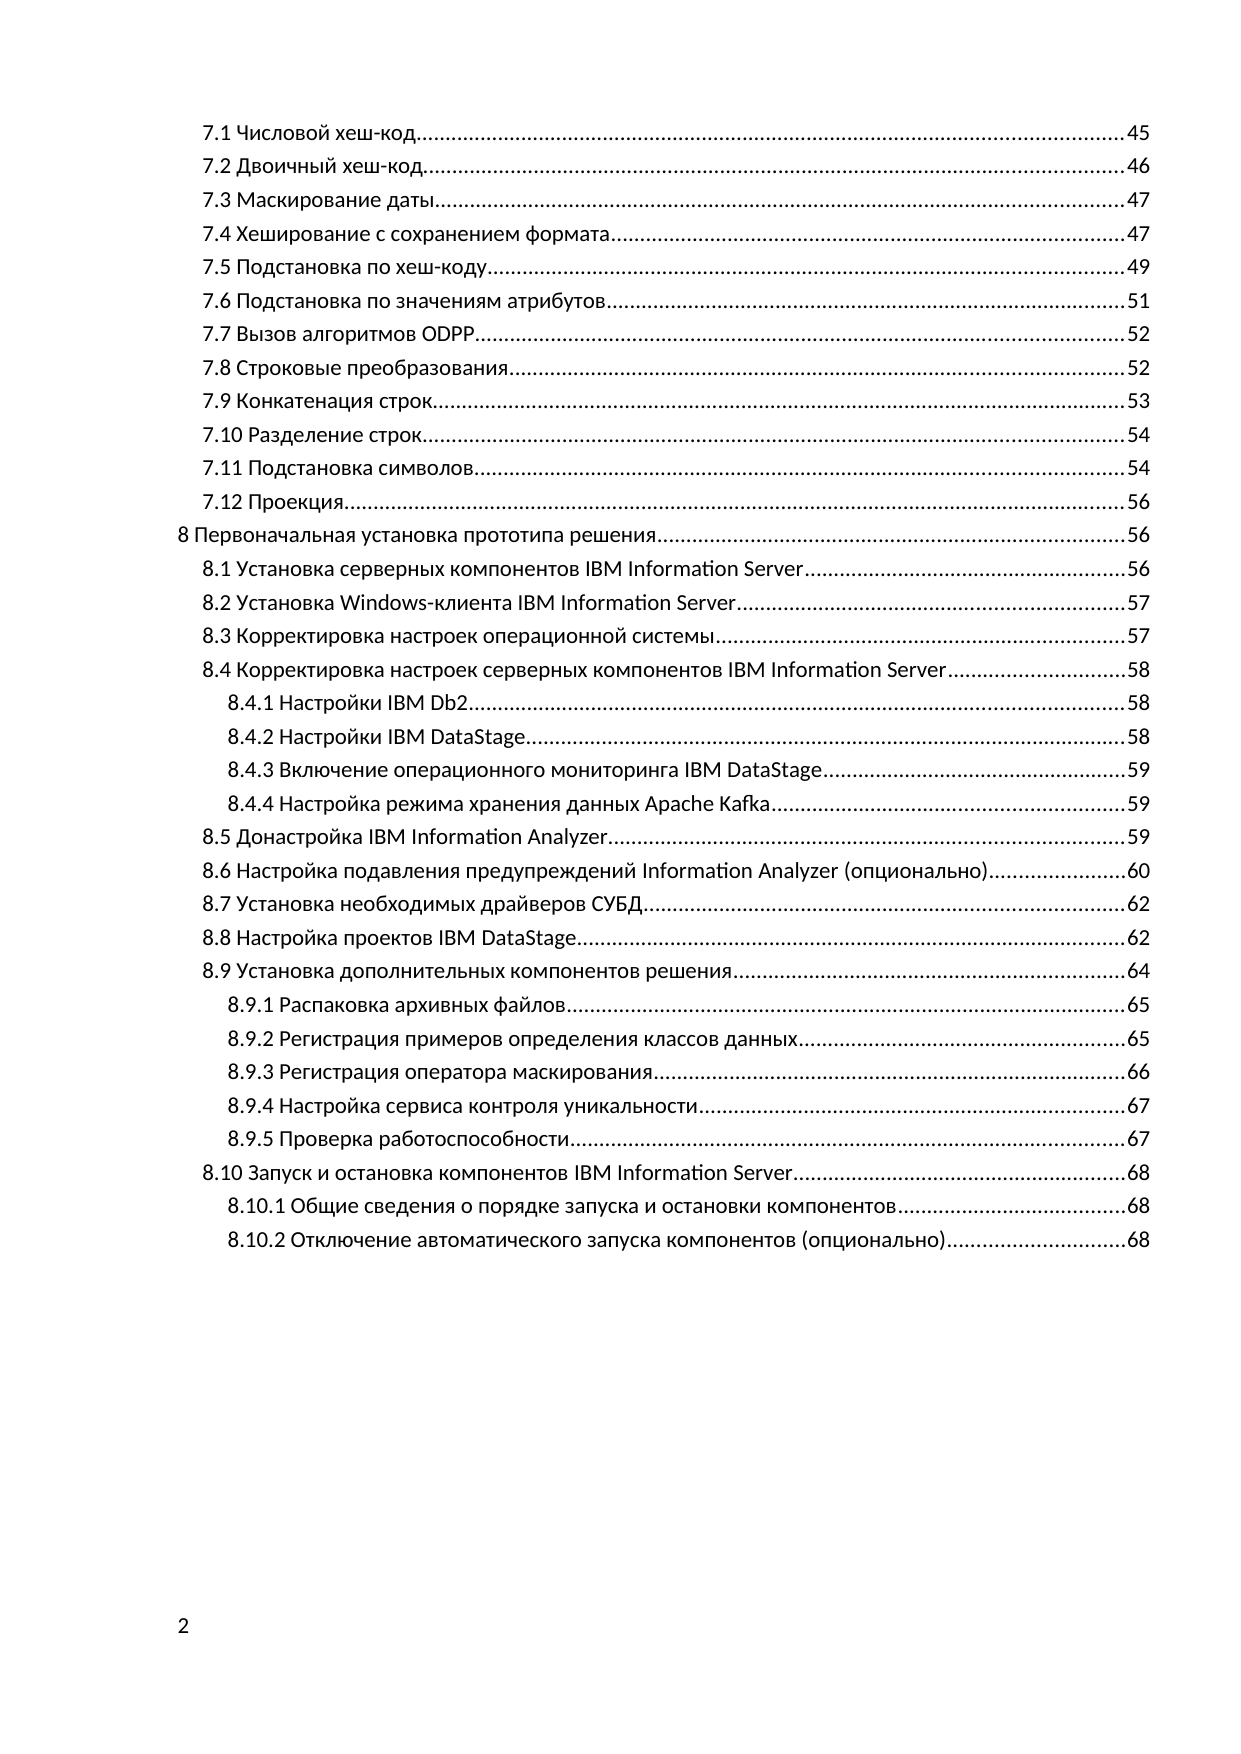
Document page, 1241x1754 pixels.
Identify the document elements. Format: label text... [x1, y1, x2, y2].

text 7.2 Двоичный хеш-код 46 [202, 152, 1152, 180]
text 8.2 Установка Windows-клиента IBM Information Server 57 [202, 588, 1152, 616]
text 8.3 Корректировка настроек операционной системы 57 [202, 621, 1152, 649]
text 8.9.3 Регистрация оператора маскирования 66 [227, 1057, 1152, 1085]
text 8.10.2 Отключение автоматического запуска компонентов (опционально) 68 [227, 1225, 1152, 1253]
text 8.6 Настройка подавления предупреждений Information Analyzer (опционально) 60 [202, 856, 1152, 884]
text 8.9.4 Настройка сервиса контроля уникальности 67 [227, 1091, 1152, 1119]
text 7.6 Подстановка по значениям атрибутов 51 [202, 286, 1152, 314]
text 8.7 Установка необходимых драйверов СУБД 62 [202, 889, 1152, 918]
text 8.10 Запуск и остановка компонентов IBM Information Server 68 [202, 1158, 1152, 1186]
text 7.9 Конкатенация строк 53 [202, 386, 1152, 414]
text 8.4.2 Настройки IBM DataStage 58 [227, 722, 1152, 750]
text 8.10.1 Общие сведения о порядке запуска и остановки компонентов 68 [227, 1191, 1152, 1219]
text 7.10 Разделение строк 54 [202, 420, 1152, 448]
text 8.9.1 Распаковка архивных файлов 65 [227, 990, 1152, 1018]
text 8.5 Донастройка IBM Information Analyzer 59 [202, 822, 1152, 851]
text 8.9.2 Регистрация примеров определения классов данных 65 [227, 1024, 1152, 1052]
text 7.1 Числовой хеш-код 45 [202, 118, 1152, 146]
text 8.4.1 Настройки IBM Db2 58 [227, 688, 1152, 716]
text 7.7 Вызов алгоритмов ODPP 52 [202, 319, 1152, 347]
text 7.3 Маскирование даты 47 [202, 185, 1152, 213]
text 8.9 Установка дополнительных компонентов решения 64 [202, 957, 1152, 985]
text 7.4 Хеширование с сохранением формата 47 [202, 219, 1152, 247]
text 8.1 Установка серверных компонентов IBM Information Server 56 [202, 554, 1152, 582]
text 7.8 Строковые преобразования 52 [202, 353, 1152, 381]
text 7.12 Проекция 56 [202, 487, 1152, 515]
text 8.4 Корректировка настроек серверных компонентов IBM Information Server 58 [202, 655, 1152, 683]
text 7.5 Подстановка по хеш-коду 49 [202, 252, 1152, 280]
text 8.4.3 Включение операционного мониторинга IBM DataStage 59 [227, 755, 1152, 783]
text 8.9.5 Проверка работоспособности 67 [227, 1124, 1152, 1152]
text 7.11 Подстановка символов 54 [202, 453, 1152, 482]
text 8.8 Настройка проектов IBM DataStage 62 [202, 923, 1152, 951]
text 8 Первоначальная установка прототипа решения 56 [177, 521, 1152, 549]
text 8.4.4 Настройка режима хранения данных Apache Kafka 59 [227, 789, 1152, 817]
